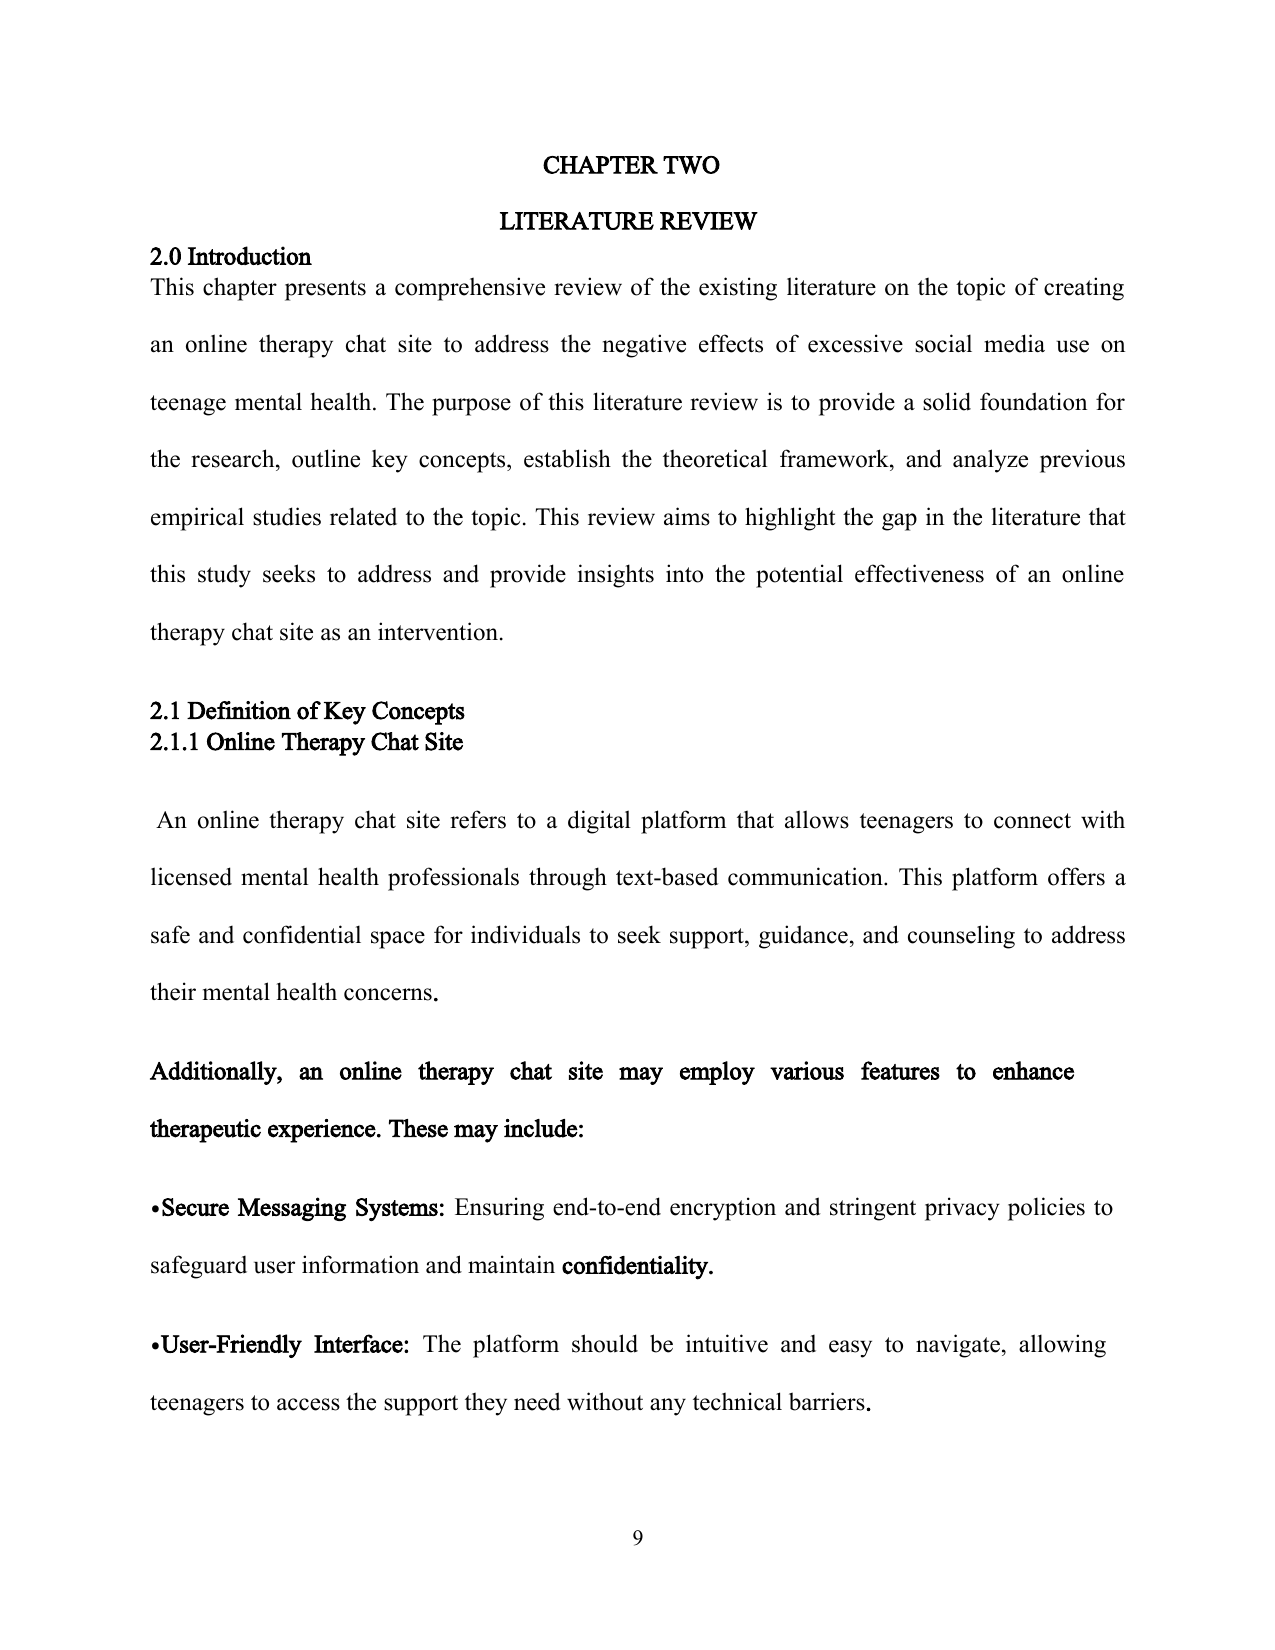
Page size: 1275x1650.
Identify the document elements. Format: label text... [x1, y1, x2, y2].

list safeguard user information and maintain confidentiality. [150, 1251, 747, 1279]
list their mental health concerns. [150, 978, 1150, 1006]
list Additionally, an online therapy chat site may employ various features to enhance [150, 1057, 1150, 1085]
list therapeutic experience. These may include: [150, 1114, 1150, 1142]
list licensed mental health professionals through text-based communication. This platform offers a [150, 864, 1150, 891]
list the research, outline key concepts, establish the theoretical framework, and analyze previous [150, 446, 1150, 473]
list this study seeks to address and provide insights into the potential effectiveness of an online [150, 561, 1150, 588]
list 9 [632, 1526, 668, 1550]
list teenage mental health. The purpose of this literature review is to provide a solid foundation for [150, 388, 1150, 416]
list an online therapy chat site to address the negative effects of excessive social media use on [150, 331, 1150, 358]
list .1.1 Online Therapy Chat Site [162, 728, 507, 755]
list Secure Messaging Systems: Ensuring end-to-end encryption and stringent privacy policies to [161, 1193, 1150, 1221]
list An online therapy chat site refers to a digital platform that allows teenagers to connect with [156, 806, 1150, 834]
list teenagers to access the support they need without any technical barriers. [150, 1388, 896, 1416]
list .1 Definition of Key Concepts [162, 697, 507, 724]
list LITERATURE REVIEW [499, 207, 800, 235]
list safe and confidential space for individuals to seek support, guidance, and counseling to address [150, 921, 1150, 949]
list empirical studies related to the topic. This review aims to highlight the gap in the literature that [150, 503, 1150, 531]
list CHAPTER TWO [543, 151, 757, 179]
list User-Friendly Interface: The platform should be intuitive and easy to navigate, allowing [161, 1330, 1150, 1358]
list This chapter presents a comprehensive review of the existing literature on the topic of creating [150, 273, 1150, 301]
list .0 Introduction [162, 242, 349, 270]
list therapy chat site as an intervention. [150, 618, 1150, 646]
